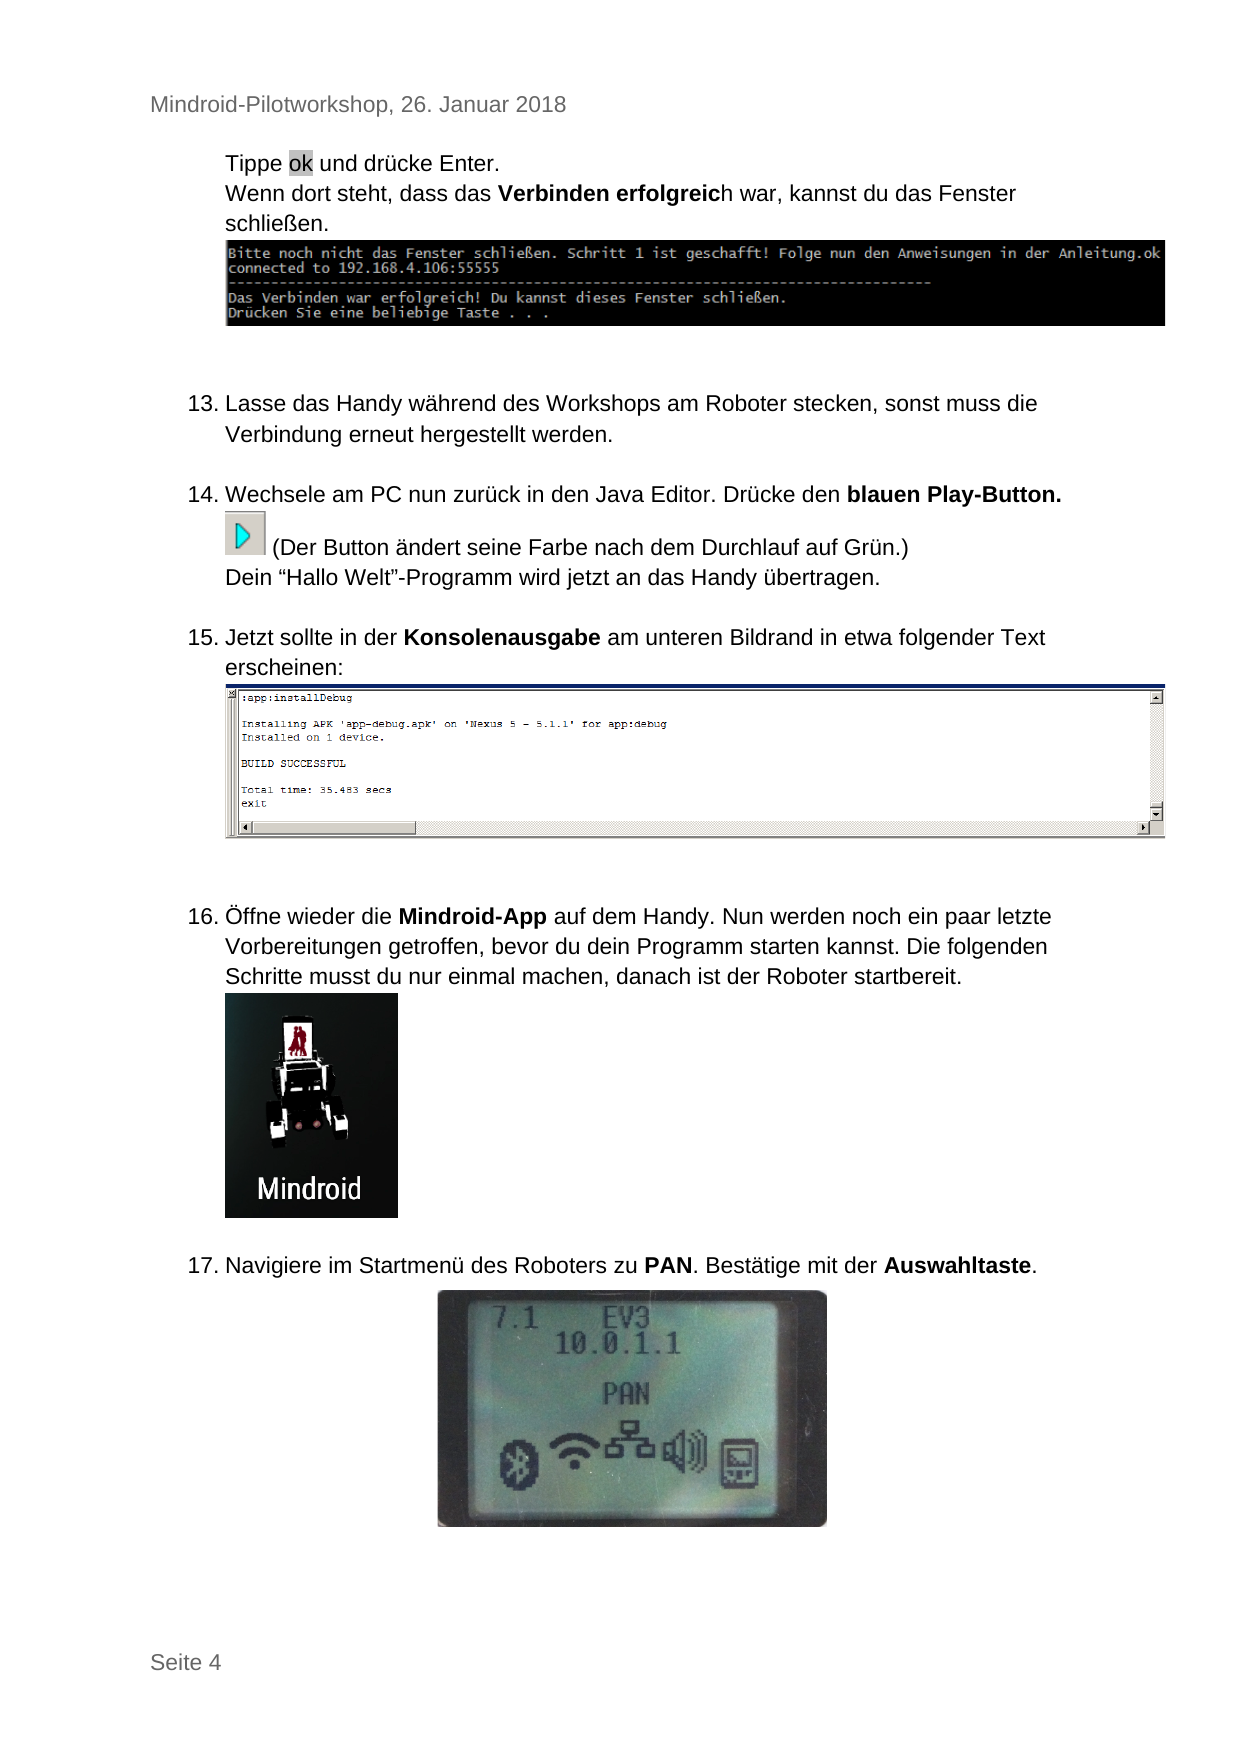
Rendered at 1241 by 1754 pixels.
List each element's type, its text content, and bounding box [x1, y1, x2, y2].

picture [225, 684, 1166, 839]
text Wenn dort steht, dass das Verbinden erfolgreich war, kannst du das Fenster schließen. [225, 180, 1090, 240]
picture [225, 240, 1166, 326]
picture [225, 511, 266, 555]
list Lasse das Handy während des Workshops am Roboter stecken, sonst muss die Verbindung erneut hergestellt werden. [187, 390, 1090, 477]
list Navigiere im Startmenü des Roboters zu PAN. Bestätige mit der Auswahltaste. [187, 1252, 1090, 1278]
list Wechsele am PC nun zurück in den Java Editor. Drücke den blauen Play-Button. (Der Button ändert seine Farbe nach dem Durchlauf auf Grün.) Dein “Hallo Welt”-Programm wird jetzt an das Handy übertragen. [187, 481, 1090, 590]
text Tippe ok und drücke Enter. [150, 150, 289, 176]
text Tippe ok und drücke Enter. [313, 150, 1090, 176]
list Öffne wieder die Mindroid-App auf dem Handy. Nun werden noch ein paar letzte Vorbereitungen getroffen, bevor du dein Programm starten kannst. Die folgenden Schritte musst du nur einmal machen, danach ist der Roboter startbereit. [187, 903, 1090, 1218]
picture [437, 1290, 827, 1527]
picture [225, 993, 398, 1218]
